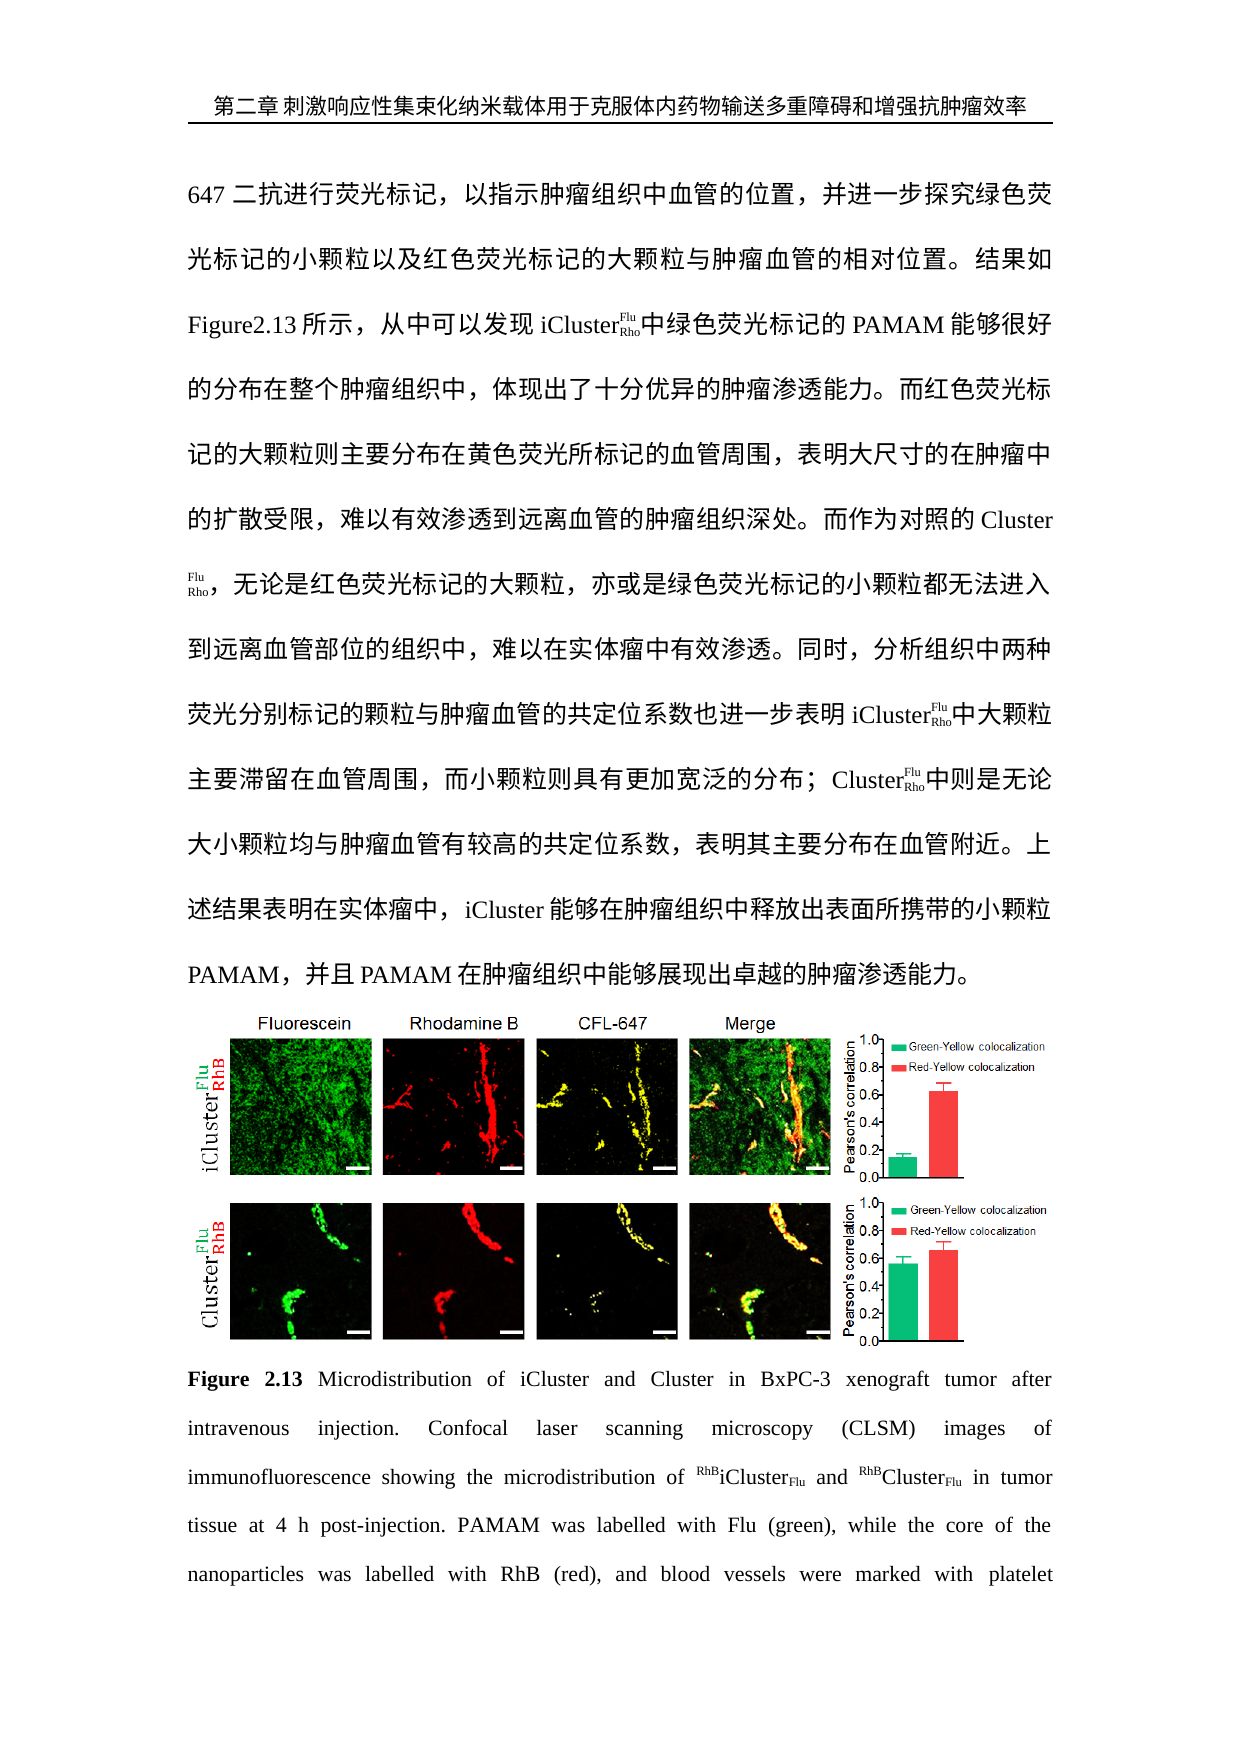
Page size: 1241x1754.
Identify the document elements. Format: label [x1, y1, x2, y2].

text [187, 1363, 1053, 1590]
text [187, 160, 1053, 1005]
picture [187, 1005, 1053, 1358]
